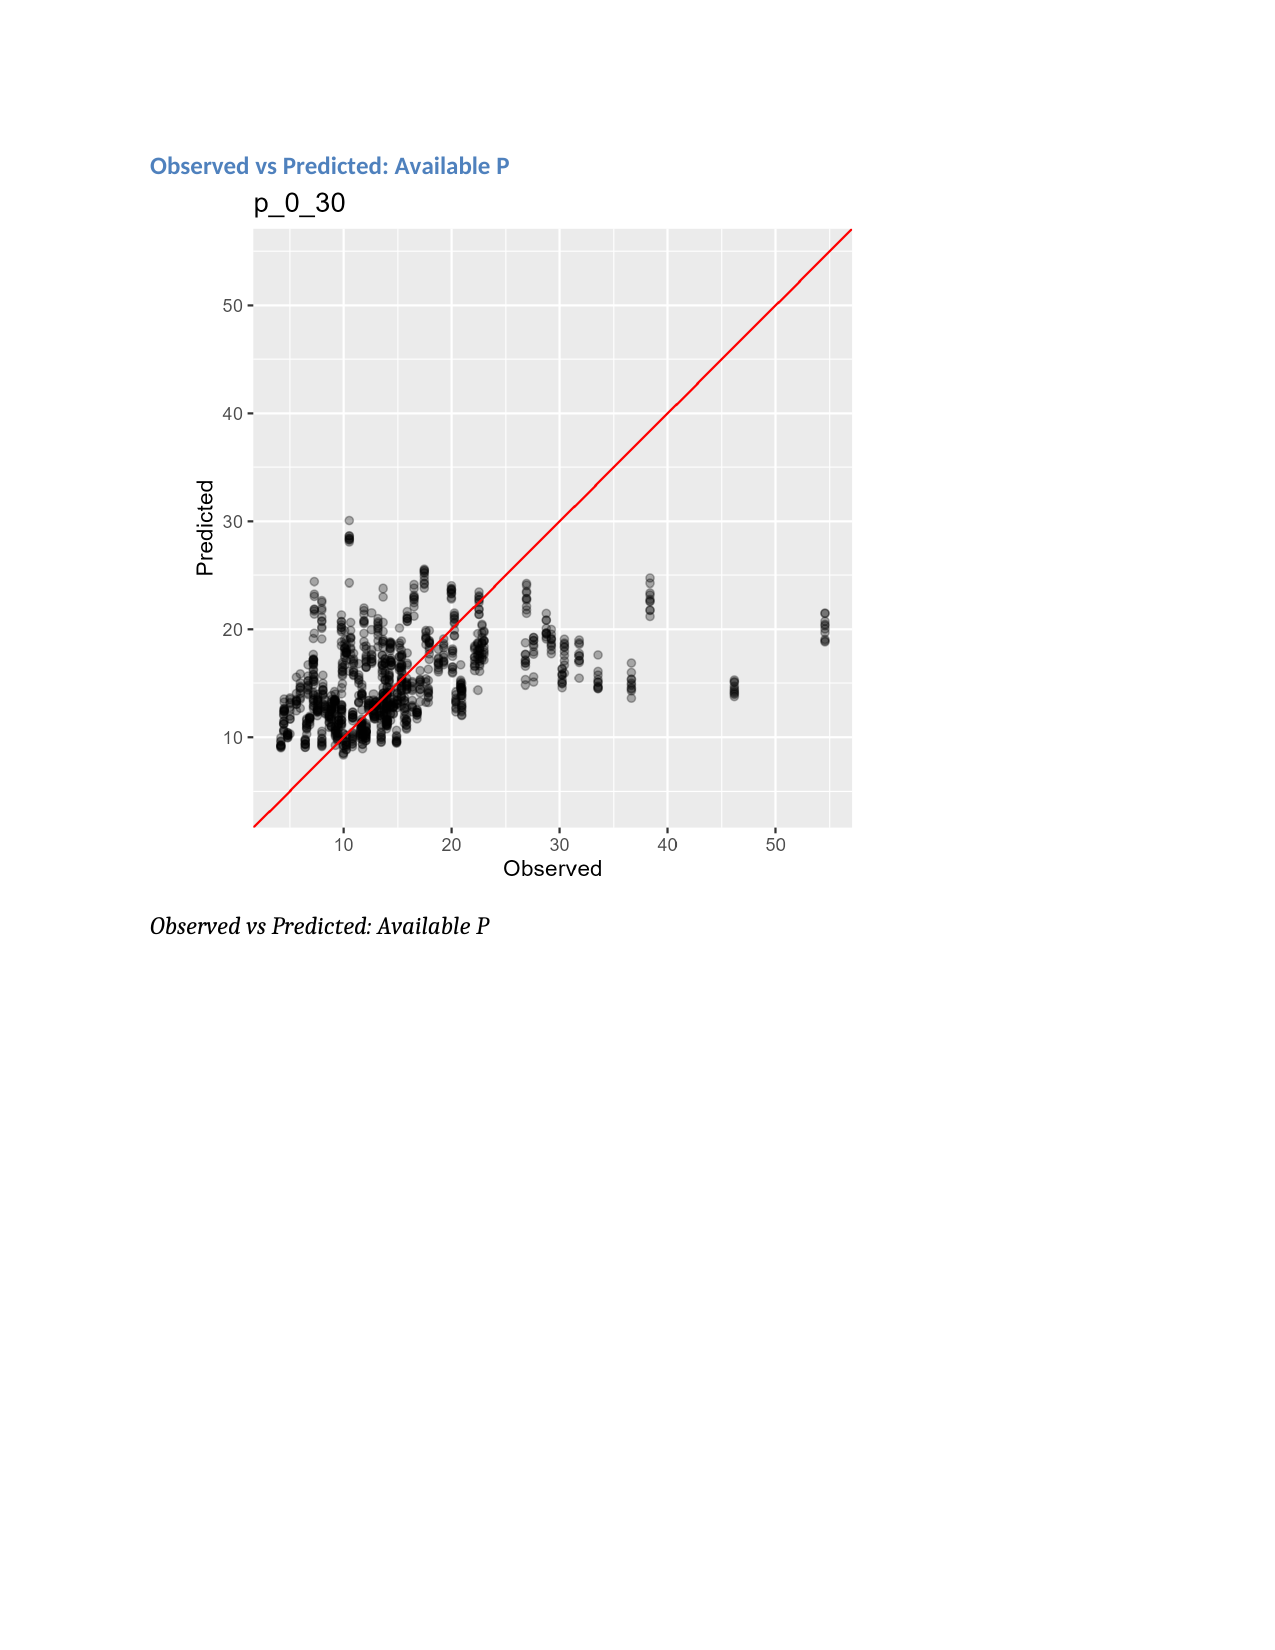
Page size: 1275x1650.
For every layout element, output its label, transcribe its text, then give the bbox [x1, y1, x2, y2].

text Observed vs Predicted: Available P [150, 912, 1125, 941]
picture [168, 180, 880, 892]
subtitle Observed vs Predicted: Available P [150, 150, 1125, 181]
